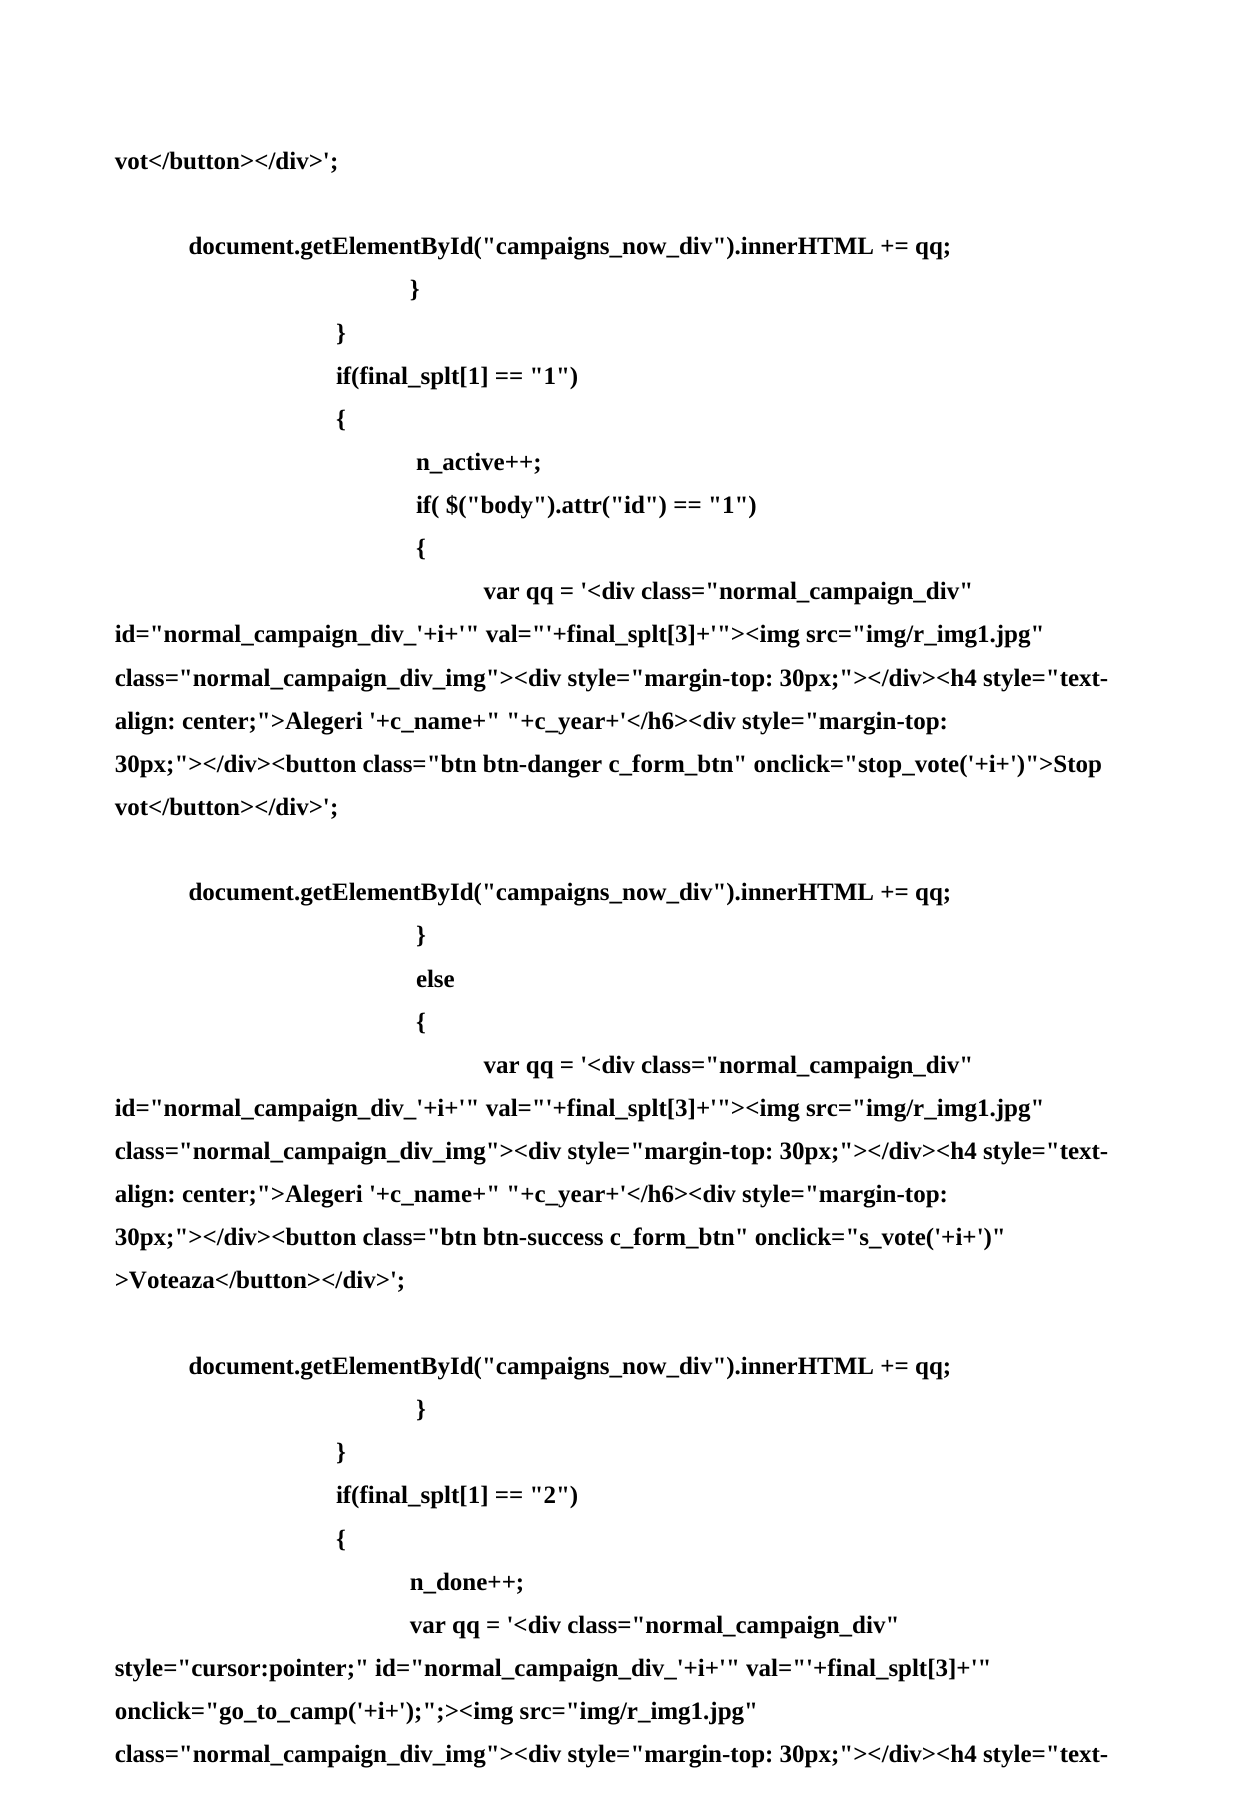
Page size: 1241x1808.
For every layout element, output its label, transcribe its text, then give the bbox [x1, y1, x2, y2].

text n_done++; [114, 1567, 1117, 1596]
text } [114, 1394, 1117, 1423]
text } [114, 921, 1117, 949]
text } [114, 274, 1117, 303]
text var qq = '<div class="normal_campaign_div" id="normal_campaign_div_'+i+'" val="'+final_splt[3]+'"><img src="img/r_img1.jpg" class="normal_campaign_div_img"><div style="margin-top: 30px;"></div><h4 style="text-align: center;">Alegeri '+c_name+" "+c_year+'</h6><div style="margin-top: 30px;"></div><button class="btn btn-success c_form_btn" onclick="s_vote('+i+')" >Voteaza</button></div>'; [114, 1050, 1117, 1294]
text { [114, 404, 1117, 433]
text { [114, 1524, 1117, 1552]
text } [114, 318, 1117, 346]
text else [114, 964, 1117, 992]
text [114, 146, 1117, 174]
text document.getElementById("campaigns_now_div").innerHTML += qq; [114, 835, 1117, 906]
text { [114, 533, 1117, 562]
text var qq = '<div class="normal_campaign_div" id="normal_campaign_div_'+i+'" val="'+final_splt[3]+'"><img src="img/r_img1.jpg" class="normal_campaign_div_img"><div style="margin-top: 30px;"></div><h4 style="text-align: center;">Alegeri '+c_name+" "+c_year+'</h6><div style="margin-top: 30px;"></div><button class="btn btn-danger c_form_btn" onclick="stop_vote('+i+')">Stop vot</button></div>'; [114, 576, 1117, 821]
text document.getElementById("campaigns_now_div").innerHTML += qq; [114, 1309, 1117, 1380]
text if(final_splt[1] == "1") [114, 361, 1117, 389]
text } [114, 1437, 1117, 1466]
text if(final_splt[1] == "2") [114, 1481, 1117, 1509]
text n_active++; [114, 447, 1117, 476]
text if( $("body").attr("id") == "1") [114, 490, 1117, 519]
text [114, 1610, 1117, 1768]
text { [114, 1007, 1117, 1036]
text document.getElementById("campaigns_now_div").innerHTML += qq; [114, 189, 1117, 260]
